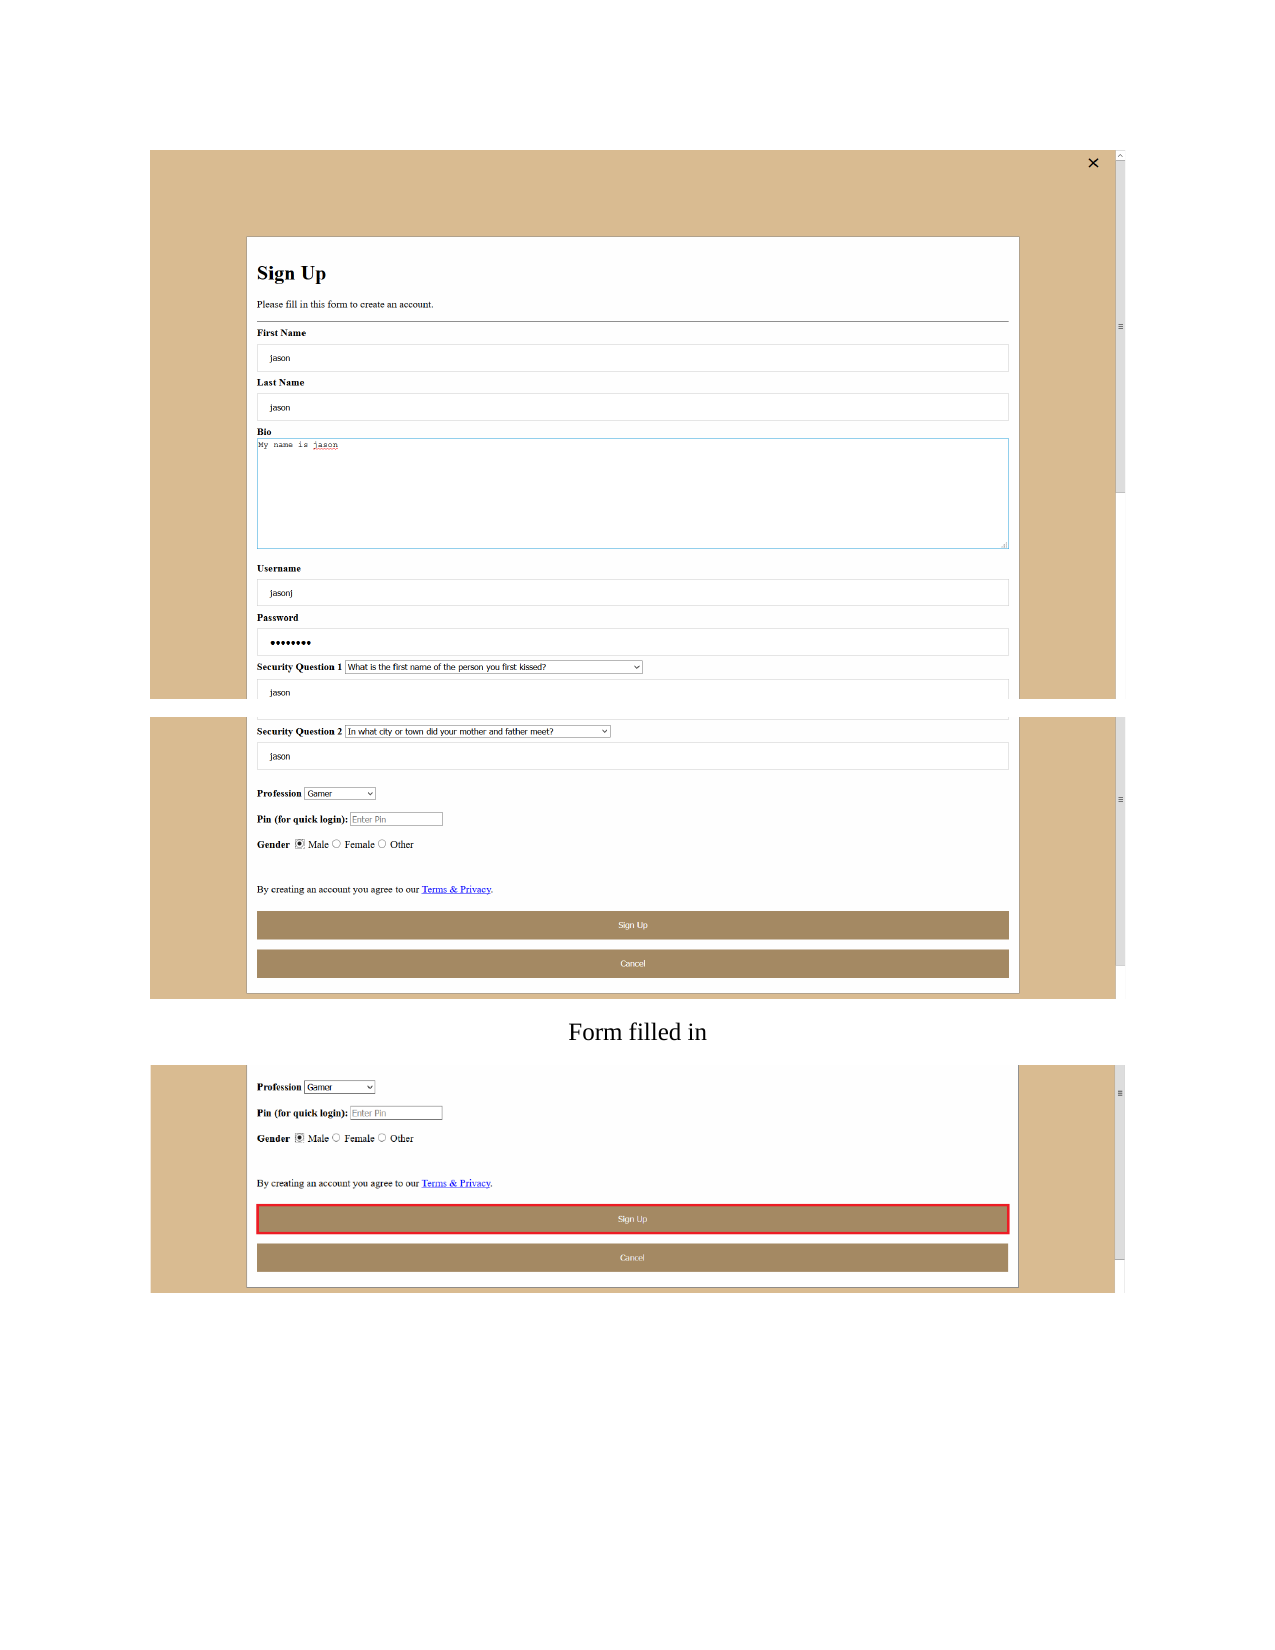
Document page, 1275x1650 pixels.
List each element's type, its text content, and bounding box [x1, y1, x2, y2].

picture [150, 150, 1125, 699]
picture [150, 717, 1125, 999]
text Form filled in [150, 1017, 1125, 1046]
picture [150, 1065, 1125, 1293]
